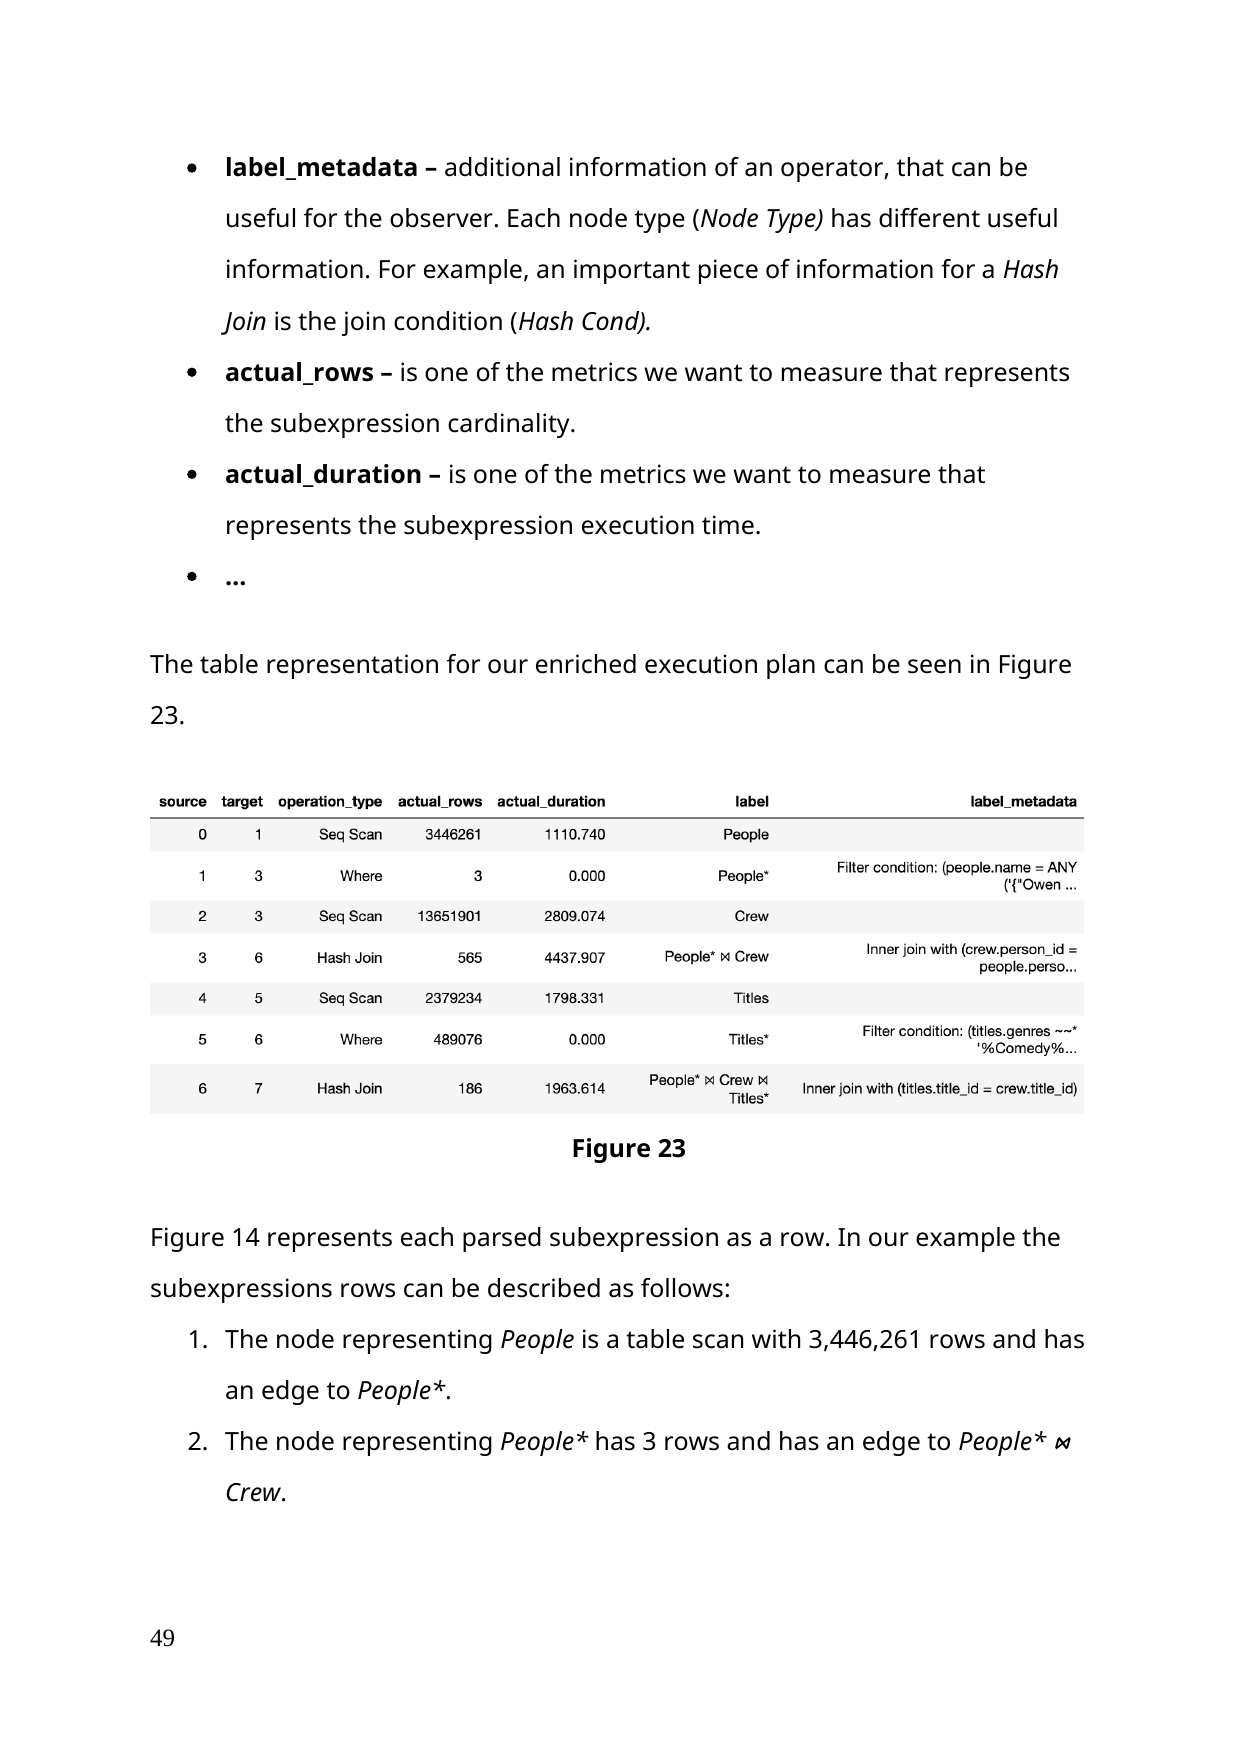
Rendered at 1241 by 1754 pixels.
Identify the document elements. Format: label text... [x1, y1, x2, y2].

list actual_duration – is one of the metrics we want to measure that represents the subexpression execution time. [187, 456, 1090, 541]
list label_metadata – additional information of an operator, that can be useful for the observer. Each node type (Node Type) has different useful information. For example, an important piece of information for a Hash Join is the join condition (Hash Cond). [187, 150, 1090, 337]
list The node representing People is a table scan with 3,446,261 rows and has an edge to People*. [187, 1321, 1090, 1406]
picture [150, 789, 1090, 1114]
text Figure 14 represents each parsed subexpression as a row. In our example the subexpressions rows can be described as follows: [150, 1219, 1090, 1304]
list … [187, 558, 1090, 592]
text The table representation for our enriched execution plan can be seen in Figure 23. [150, 647, 1090, 775]
list Figure 23 [150, 1131, 1090, 1165]
list The node representing People* has 3 rows and has an edge to People* ⋈ Crew. [187, 1423, 1090, 1508]
list actual_rows – is one of the metrics we want to measure that represents the subexpression cardinality. [187, 354, 1090, 439]
